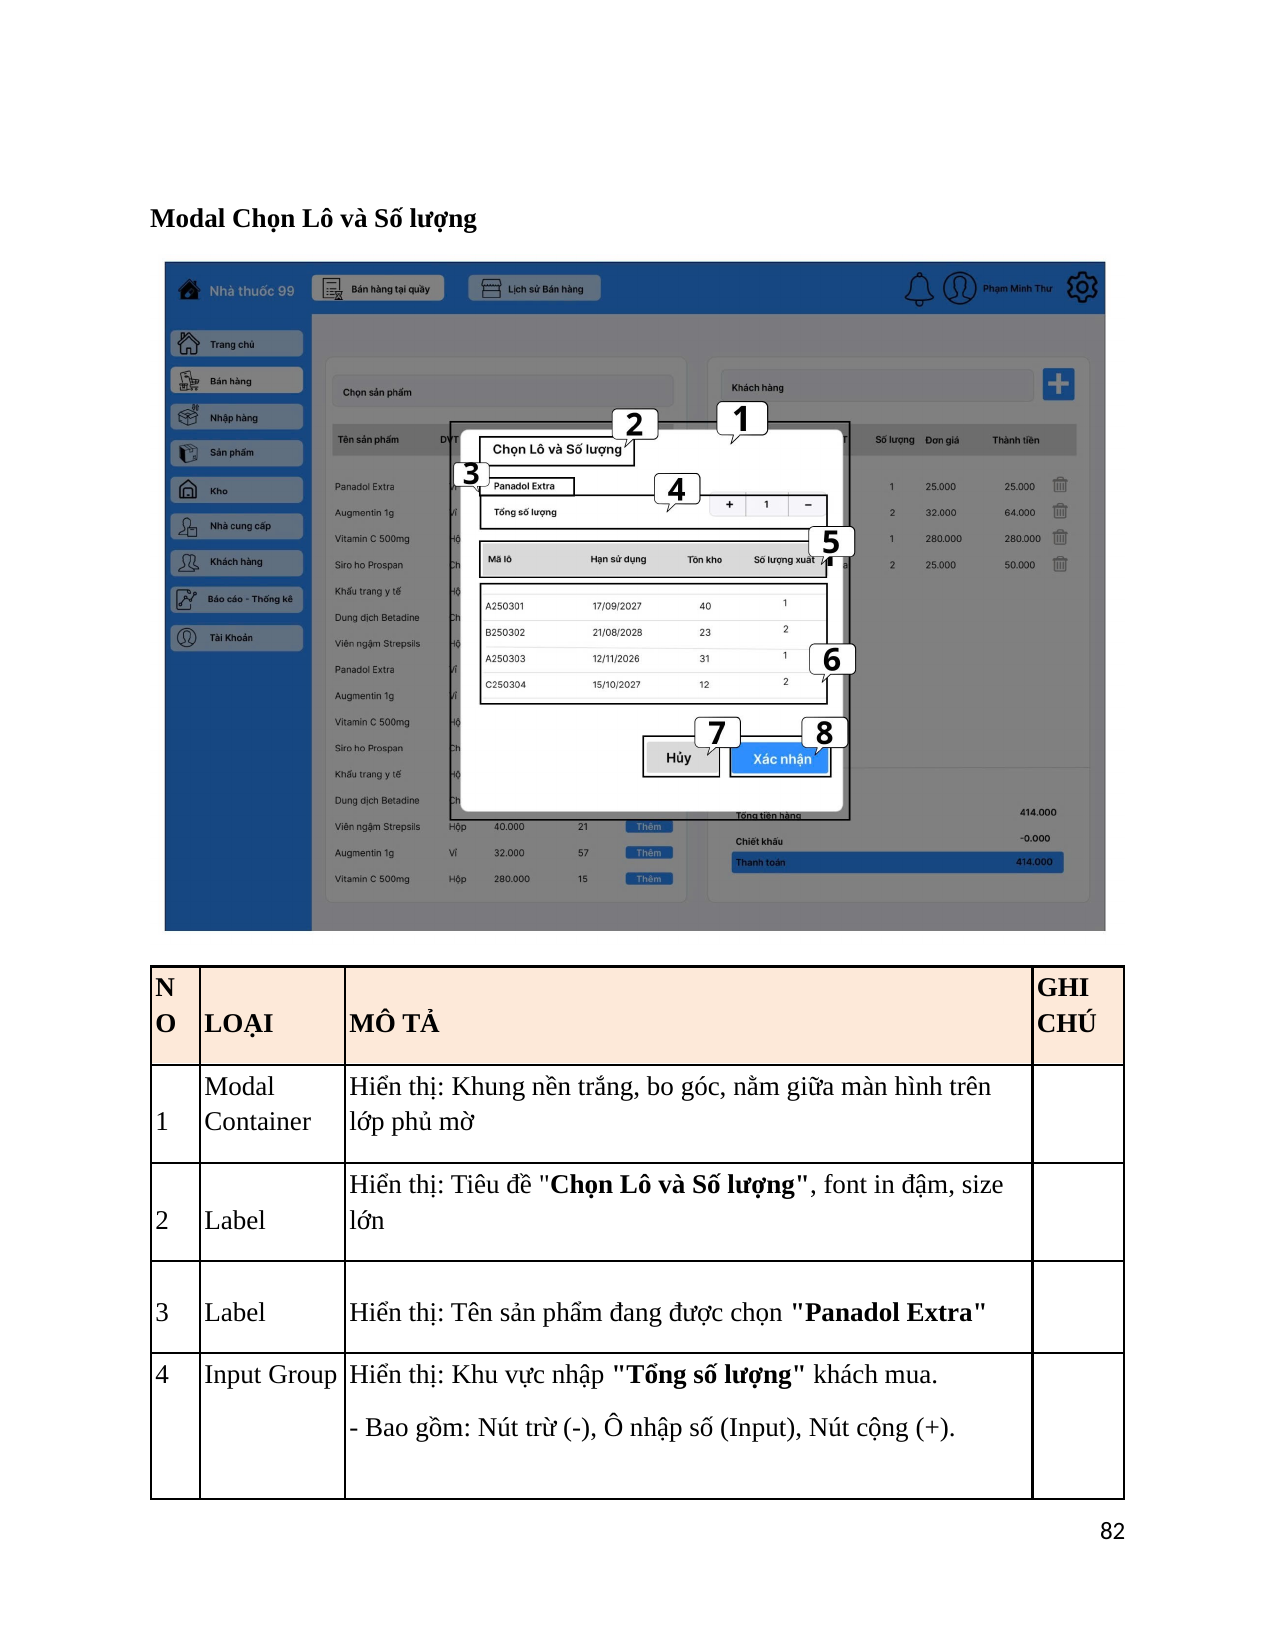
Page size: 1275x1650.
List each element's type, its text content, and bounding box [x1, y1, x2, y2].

table_cell [1034, 1066, 1123, 1162]
table_cell Hiển thị: Tên sản phẩm đang được chọn "Panadol Extra" [346, 1262, 1031, 1352]
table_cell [346, 1354, 1031, 1498]
table_cell Hiển thị: Tiêu đề "Chọn Lô và Số lượng", font in đậm, size lớn [346, 1164, 1031, 1260]
table_cell 1 [152, 1066, 199, 1162]
table_cell Label [201, 1262, 344, 1352]
table_cell Modal Container [201, 1066, 344, 1162]
table_cell 2 [152, 1164, 199, 1260]
table_cell [1034, 1262, 1123, 1352]
table_cell [1034, 1164, 1123, 1260]
table_cell 4 [152, 1354, 199, 1498]
table_header GHI CHÚ [1034, 968, 1123, 1063]
text Modal Chọn Lô và Số lượng [150, 202, 1125, 233]
table_header NO [152, 968, 199, 1063]
table_header LOẠI [201, 968, 344, 1063]
picture [150, 254, 1125, 945]
table_cell Input Group [201, 1354, 344, 1498]
table_cell Hiển thị: Khung nền trắng, bo góc, nằm giữa màn hình trên lớp phủ mờ [346, 1066, 1031, 1162]
table_cell 3 [152, 1262, 199, 1352]
table_header MÔ TẢ [346, 968, 1031, 1063]
table_cell Label [201, 1164, 344, 1260]
table_cell [1034, 1354, 1123, 1498]
